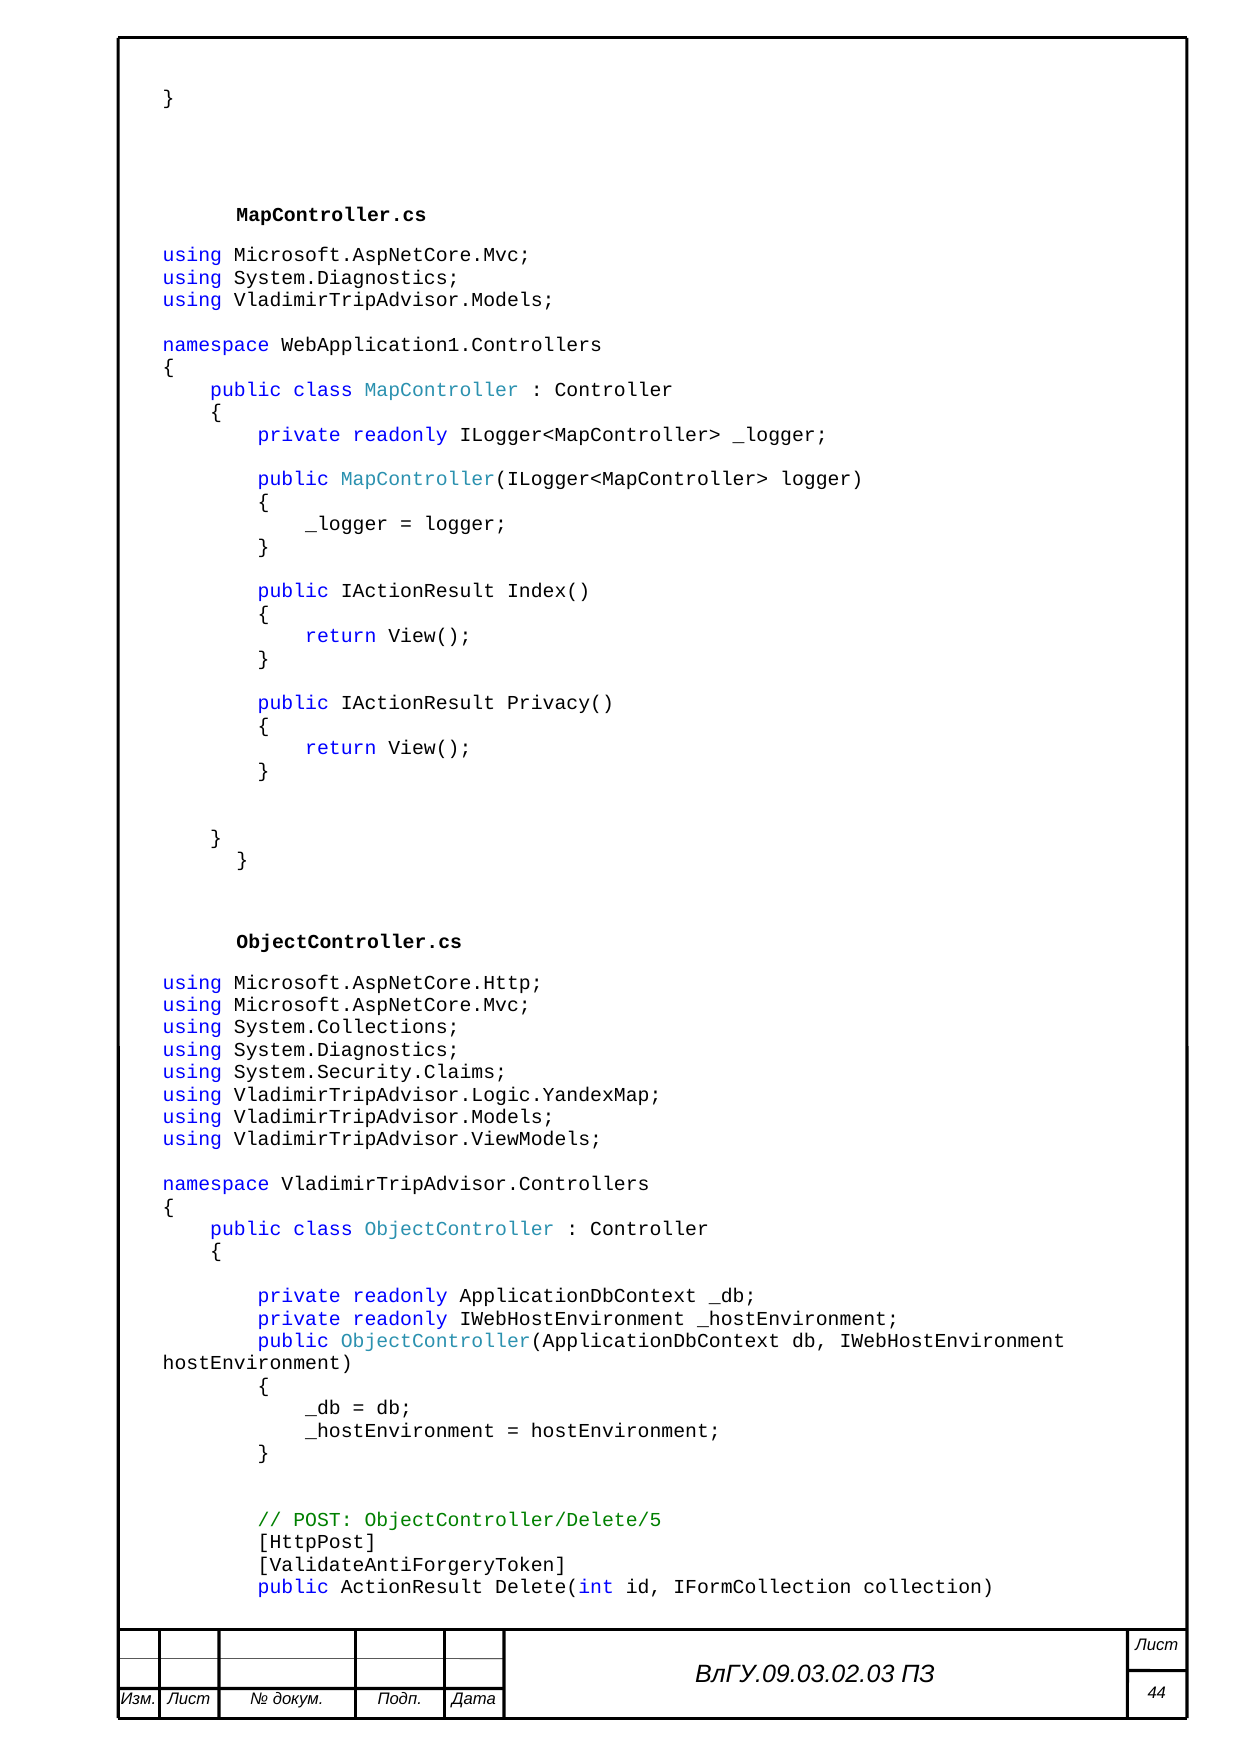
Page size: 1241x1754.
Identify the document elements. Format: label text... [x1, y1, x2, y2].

text public IActionResult Index() [162, 581, 1194, 604]
text using VladimirTripAdvisor.Logic.YandexMap; [162, 1084, 1194, 1107]
text MapController.cs [162, 204, 1194, 227]
text [ValidateAntiForgeryToken] [162, 1555, 1194, 1577]
text using Microsoft.AspNetCore.Http; [162, 973, 1194, 995]
text public MapController(ILogger<MapController> logger) [162, 469, 1194, 492]
text _hostEnvironment = hostEnvironment; [162, 1421, 1194, 1443]
text using Microsoft.AspNetCore.Mvc; [162, 995, 1194, 1017]
text namespace WebApplication1.Controllers [162, 335, 1194, 357]
text } [162, 648, 1194, 671]
text { [162, 1241, 1194, 1264]
text ObjectController.cs [162, 932, 1194, 954]
text [HttpPost] [162, 1532, 1194, 1555]
text using VladimirTripAdvisor.Models; [162, 290, 1194, 313]
text } [162, 537, 1194, 559]
text namespace VladimirTripAdvisor.Controllers [162, 1174, 1194, 1197]
text } [162, 828, 1194, 850]
text private readonly ApplicationDbContext _db; [162, 1286, 1194, 1308]
text return View(); [162, 626, 1194, 648]
text using VladimirTripAdvisor.ViewModels; [162, 1129, 1194, 1152]
text using System.Collections; [162, 1017, 1194, 1040]
text public ObjectController(ApplicationDbContext db, IWebHostEnvironment hostEnvironment) [162, 1331, 1194, 1376]
text { [162, 1376, 1194, 1398]
text using System.Diagnostics; [162, 268, 1194, 290]
text private readonly ILogger<MapController> _logger; [162, 424, 1194, 447]
text { [162, 357, 1194, 380]
text { [162, 716, 1194, 738]
text using System.Diagnostics; [162, 1040, 1194, 1062]
text return View(); [162, 738, 1194, 761]
text // POST: ObjectController/Delete/5 [162, 1510, 1194, 1532]
text { [162, 604, 1194, 626]
text { [162, 402, 1194, 424]
text } [162, 761, 1194, 783]
text { [162, 1197, 1194, 1219]
text } [162, 88, 1194, 110]
text } [162, 850, 1194, 872]
text public IActionResult Privacy() [162, 693, 1194, 716]
text using Microsoft.AspNetCore.Mvc; [162, 245, 1194, 268]
text using VladimirTripAdvisor.Models; [162, 1107, 1194, 1129]
text _logger = logger; [162, 514, 1194, 537]
text public class MapController : Controller [162, 380, 1194, 402]
text _db = db; [162, 1398, 1194, 1421]
text public class ObjectController : Controller [162, 1219, 1194, 1241]
text } [162, 1443, 1194, 1465]
text using System.Security.Claims; [162, 1062, 1194, 1084]
text { [162, 492, 1194, 514]
text public ActionResult Delete(int id, IFormCollection collection) [162, 1577, 1194, 1600]
text private readonly IWebHostEnvironment _hostEnvironment; [162, 1308, 1194, 1331]
